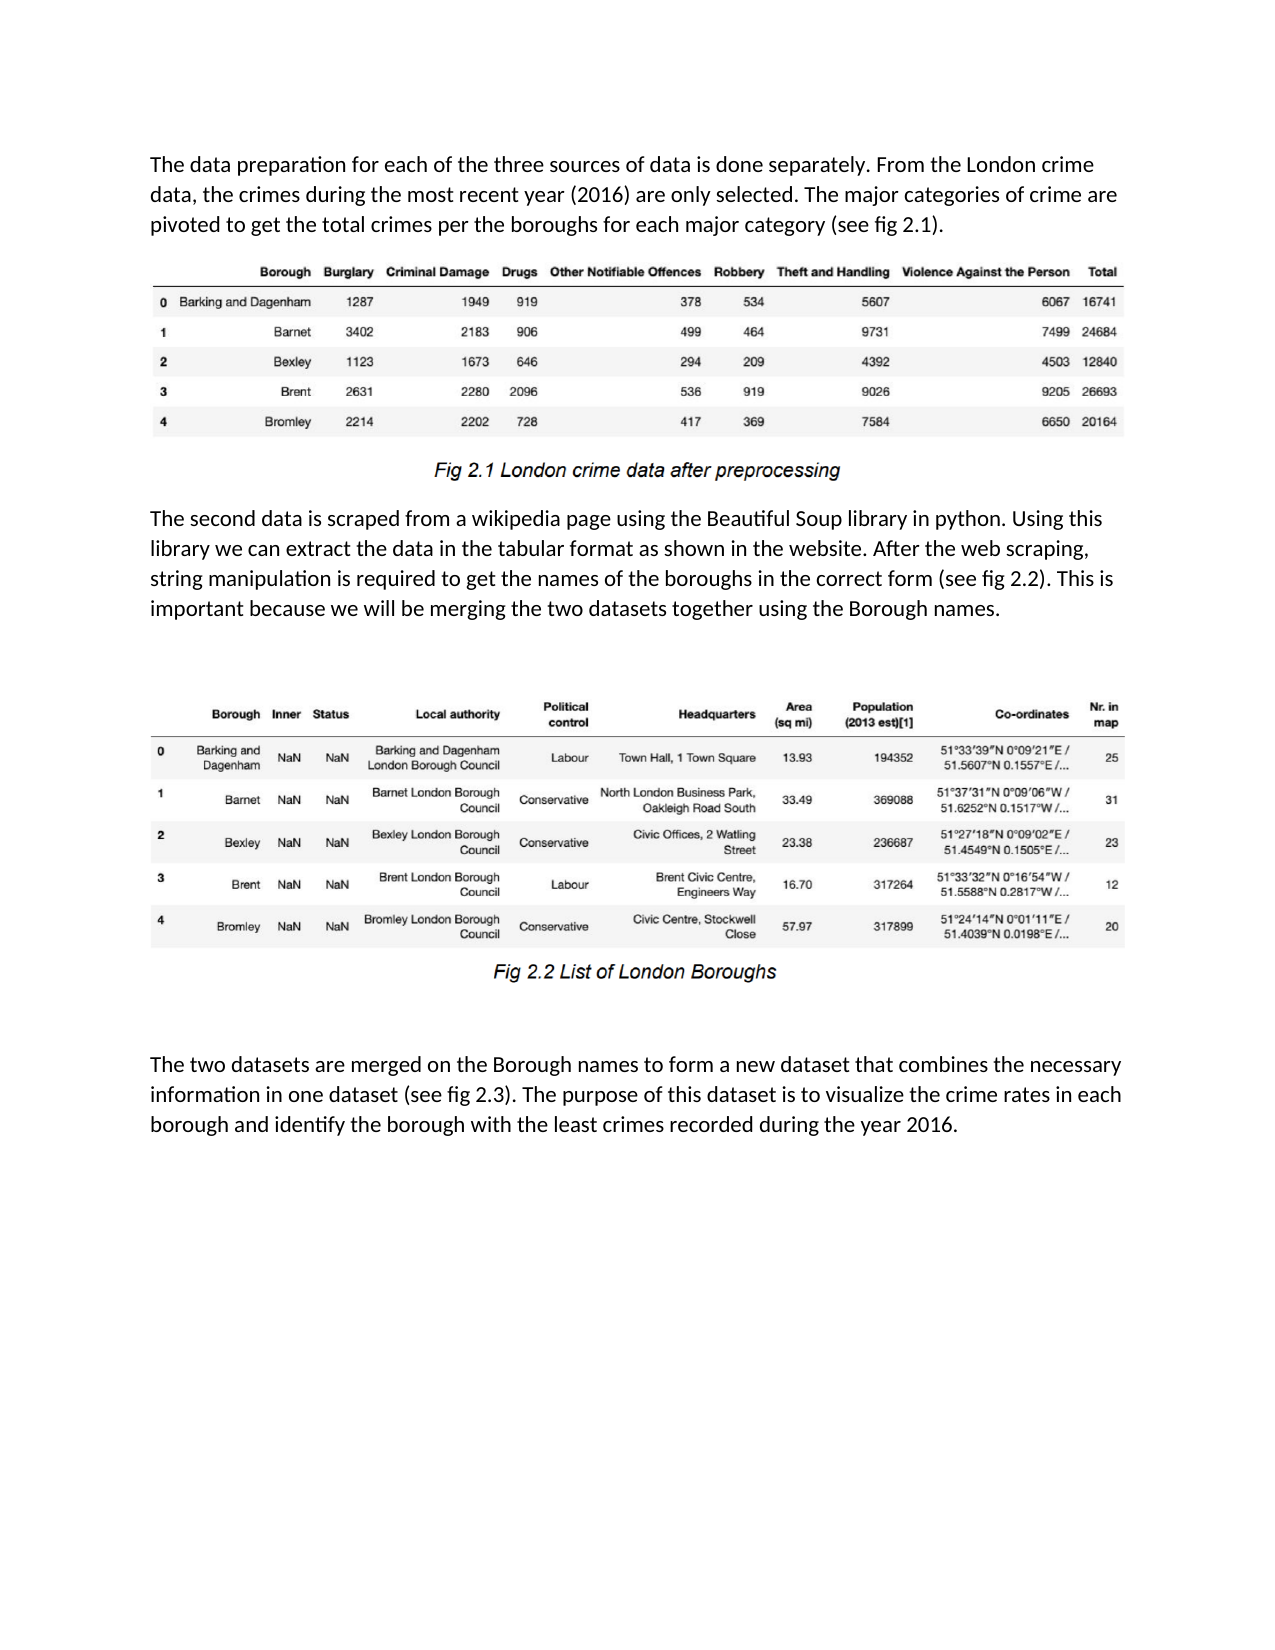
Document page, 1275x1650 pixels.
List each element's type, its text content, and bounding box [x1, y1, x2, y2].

picture [150, 688, 1125, 984]
picture [150, 257, 1125, 485]
text The second data is scraped from a wikipedia page using the Beautiful Soup library in python. Using this library we can extract the data in the tabular format as shown in the website. After the web scraping, string manipulation is required to get the names of the boroughs in the correct form (see fig 2.2). This is important because we will be merging the two datasets together using the Borough names. [150, 504, 1125, 623]
text The two datasets are merged on the Borough names to form a new dataset that combines the necessary information in one dataset (see fig 2.3). The purpose of this dataset is to visualize the crime rates in each borough and identify the borough with the least crimes recorded during the year 2016. [150, 1050, 1125, 1138]
text The data preparation for each of the three sources of data is done separately. From the London crime data, the crimes during the most recent year (2016) are only selected. The major categories of crime are pivoted to get the total crimes per the boroughs for each major category (see fig 2.1). [150, 150, 1125, 238]
